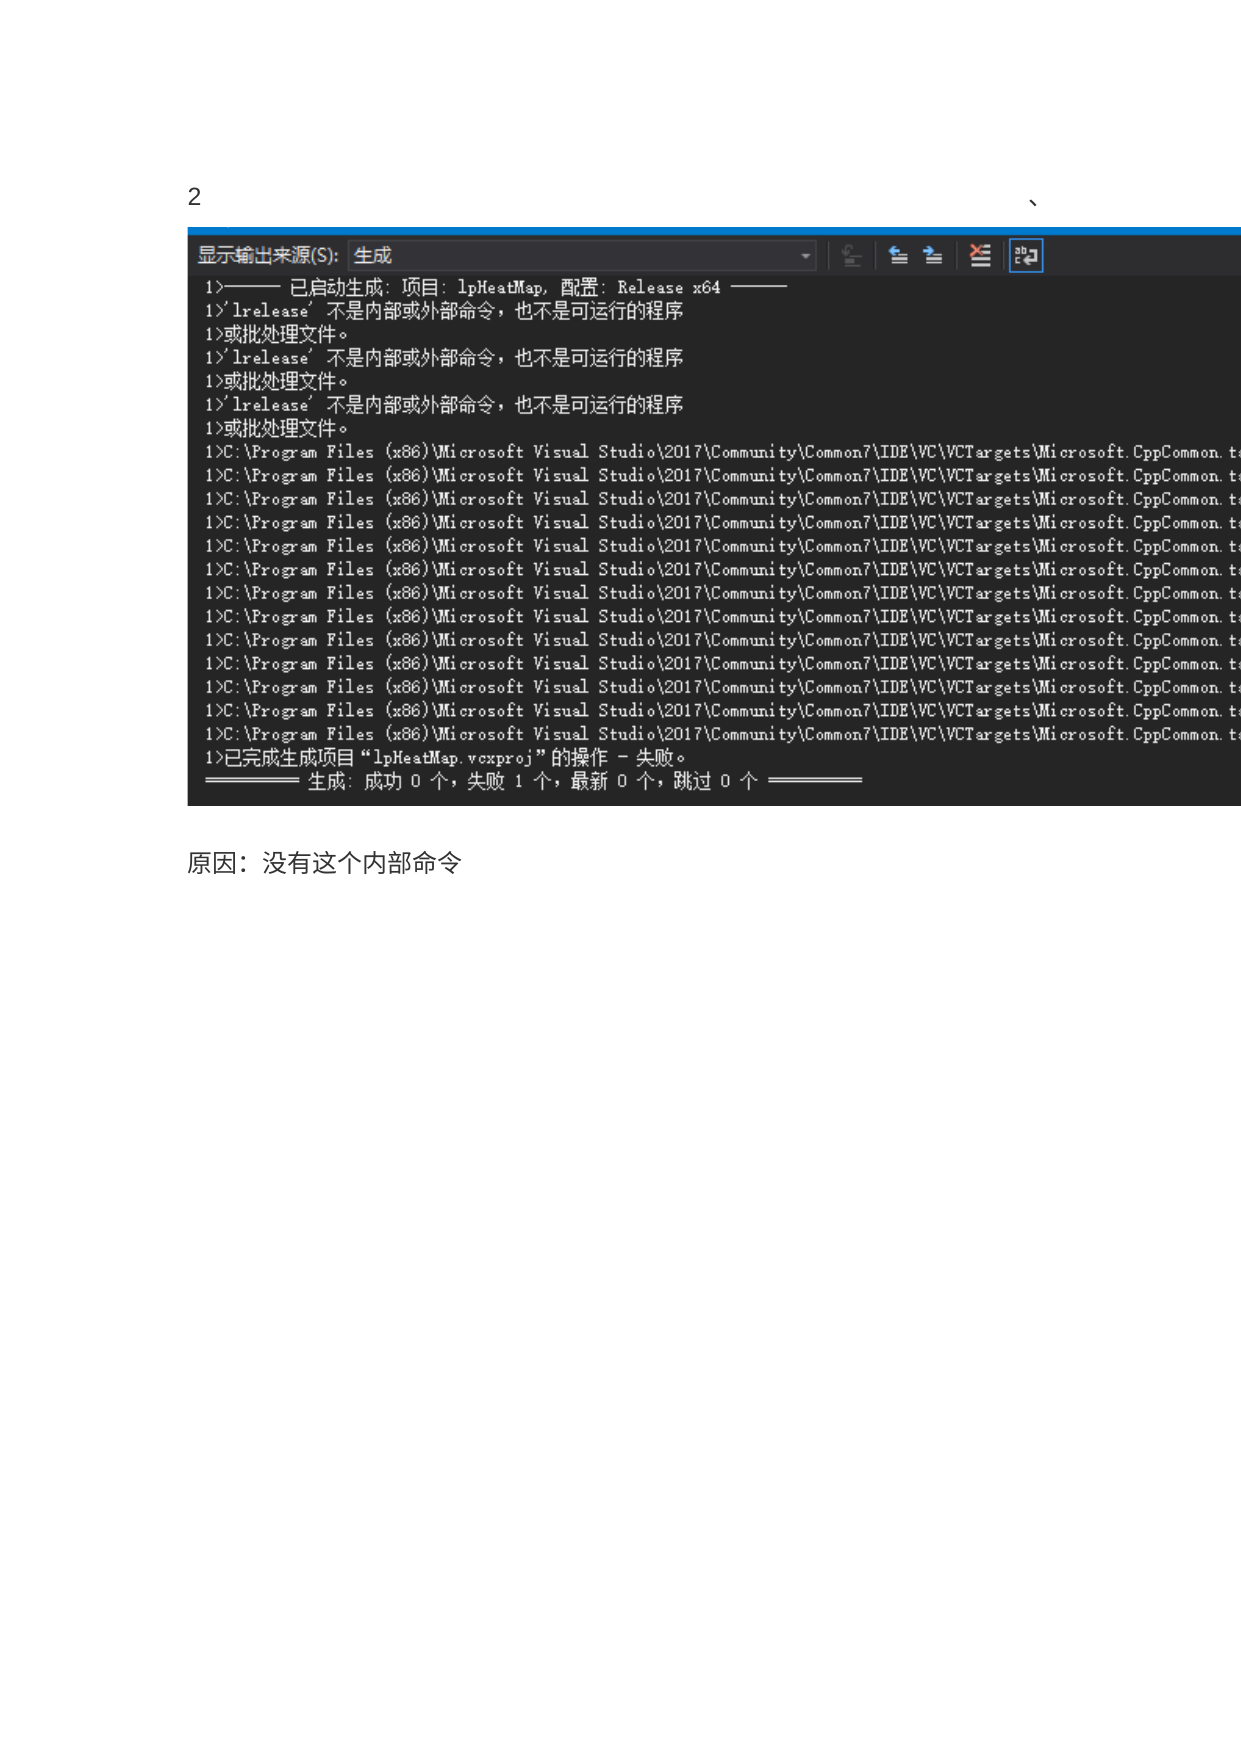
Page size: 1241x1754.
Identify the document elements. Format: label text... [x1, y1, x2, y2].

picture [187, 227, 1241, 806]
text 原因：没有这个内部命令 [187, 829, 1053, 894]
text 2、 [187, 162, 1053, 227]
